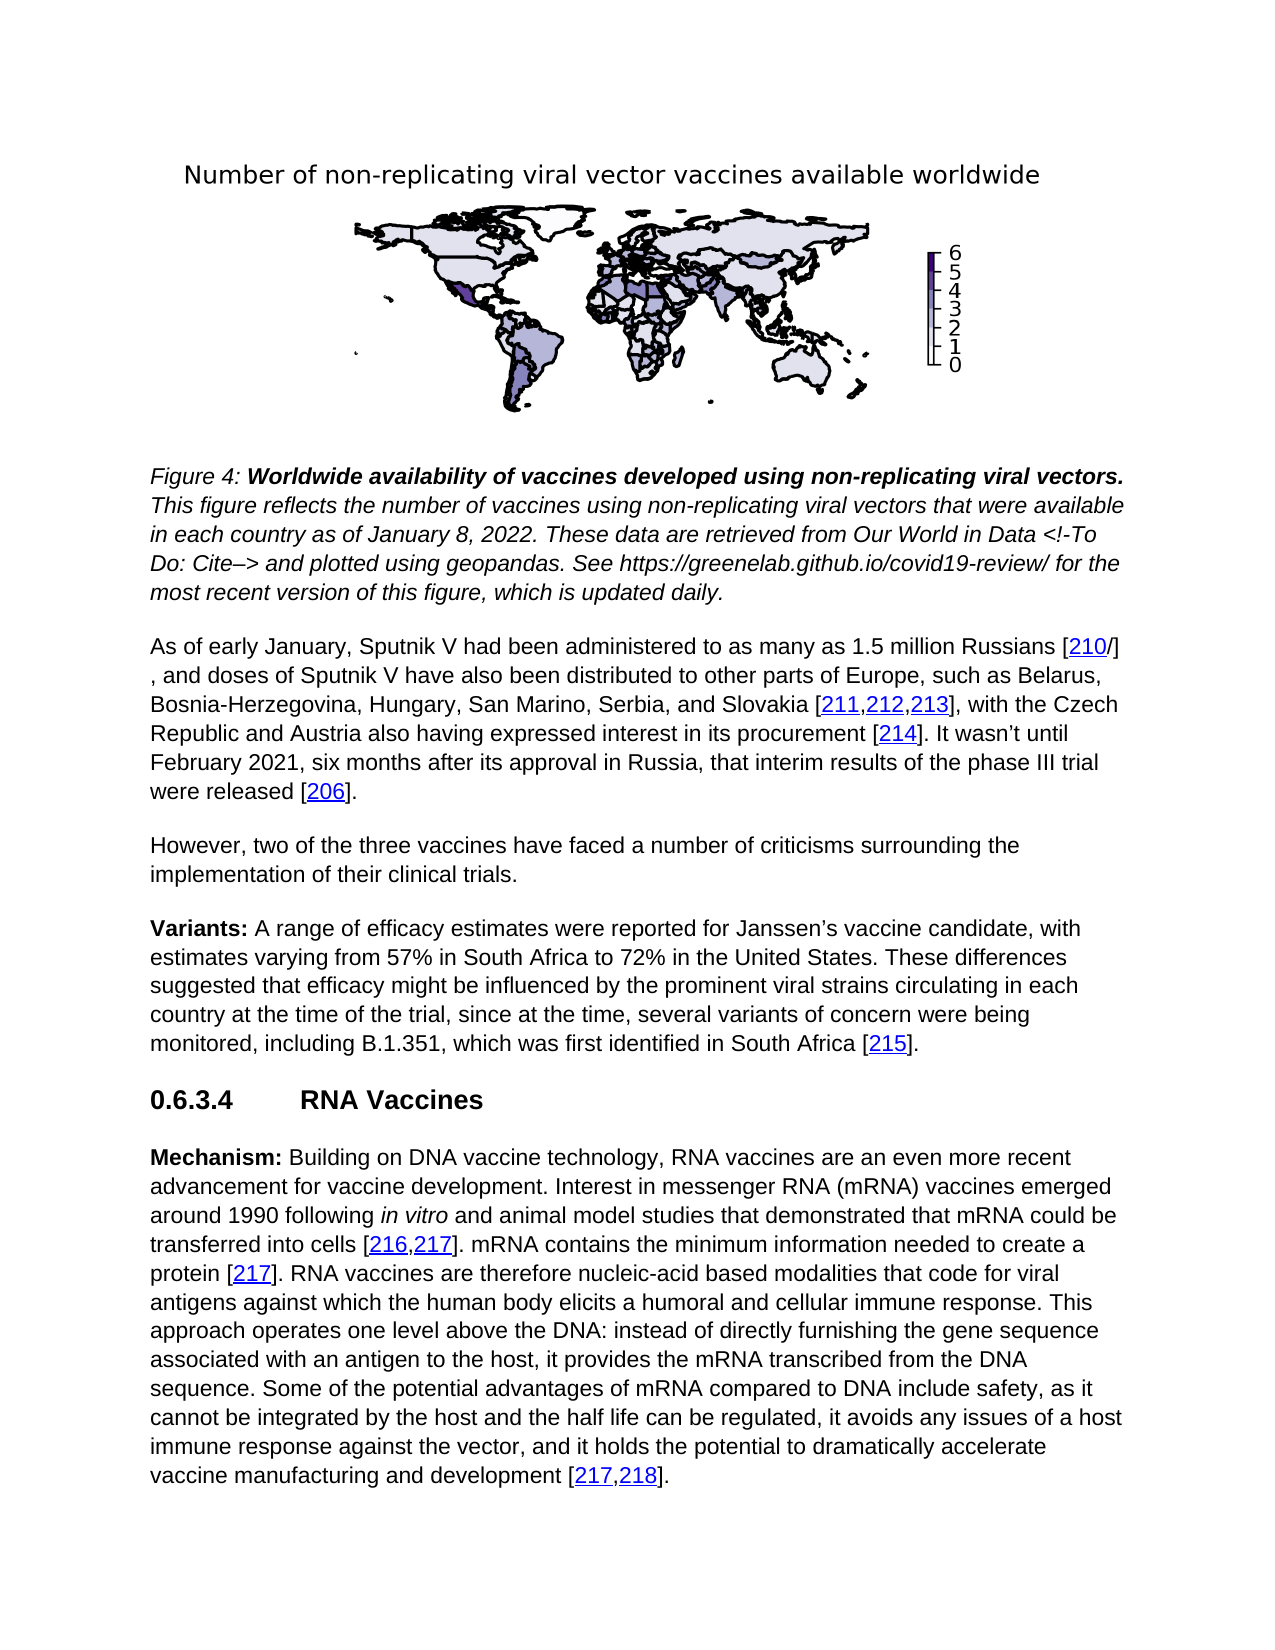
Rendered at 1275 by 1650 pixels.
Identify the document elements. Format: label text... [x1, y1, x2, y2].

text However, two of the three vaccines have faced a number of criticisms surrounding the implementation of their clinical trials. [150, 832, 1125, 887]
subtitle 0.6.3.4 RNA Vaccines [150, 1084, 1125, 1116]
text Figure 4: Worldwide availability of vaccines developed using non-replicating viral vectors. This figure reflects the number of vaccines using non-replicating viral vectors that were available in each country as of January 8, 2022. These data are retrieved from Our World in Data <!-To Do: Cite–> and plotted using geopandas. See https://greenelab.github.io/covid19-review/ for the most recent version of this figure, which is updated daily. [150, 463, 1125, 605]
text Mechanism: Building on DNA vaccine technology, RNA vaccines are an even more recent advancement for vaccine development. Interest in messenger RNA (mRNA) vaccines emerged around 1990 following in vitro and animal model studies that demonstrated that mRNA could be transferred into cells [216,217]. mRNA contains the minimum information needed to create a protein [217]. RNA vaccines are therefore nucleic-acid based modalities that code for viral antigens against which the human body elicits a humoral and cellular immune response. This approach operates one level above the DNA: instead of directly furnishing the gene sequence associated with an antigen to the host, it provides the mRNA transcribed from the DNA sequence. Some of the potential advantages of mRNA compared to DNA include safety, as it cannot be integrated by the host and the half life can be regulated, it avoids any issues of a host immune response against the vector, and it holds the potential to dramatically accelerate vaccine manufacturing and development [217,218]. [150, 1144, 1125, 1489]
picture [168, 150, 1055, 436]
text As of early January, Sputnik V had been administered to as many as 1.5 million Russians [210/] , and doses of Sputnik V have also been distributed to other parts of Europe, such as Belarus, Bosnia-Herzegovina, Hungary, San Marino, Serbia, and Slovakia [211,212,213], with the Czech Republic and Austria also having expressed interest in its procurement [214]. It wasn’t until February 2021, six months after its approval in Russia, that interim results of the phase III trial were released [206]. [150, 633, 1125, 804]
text Variants: A range of efficacy estimates were reported for Janssen’s vaccine candidate, with estimates varying from 57% in South Africa to 72% in the United States. These differences suggested that efficacy might be influenced by the prominent viral strains circulating in each country at the time of the trial, since at the time, several variants of concern were being monitored, including B.1.351, which was first identified in South Africa [215]. [150, 914, 1125, 1057]
